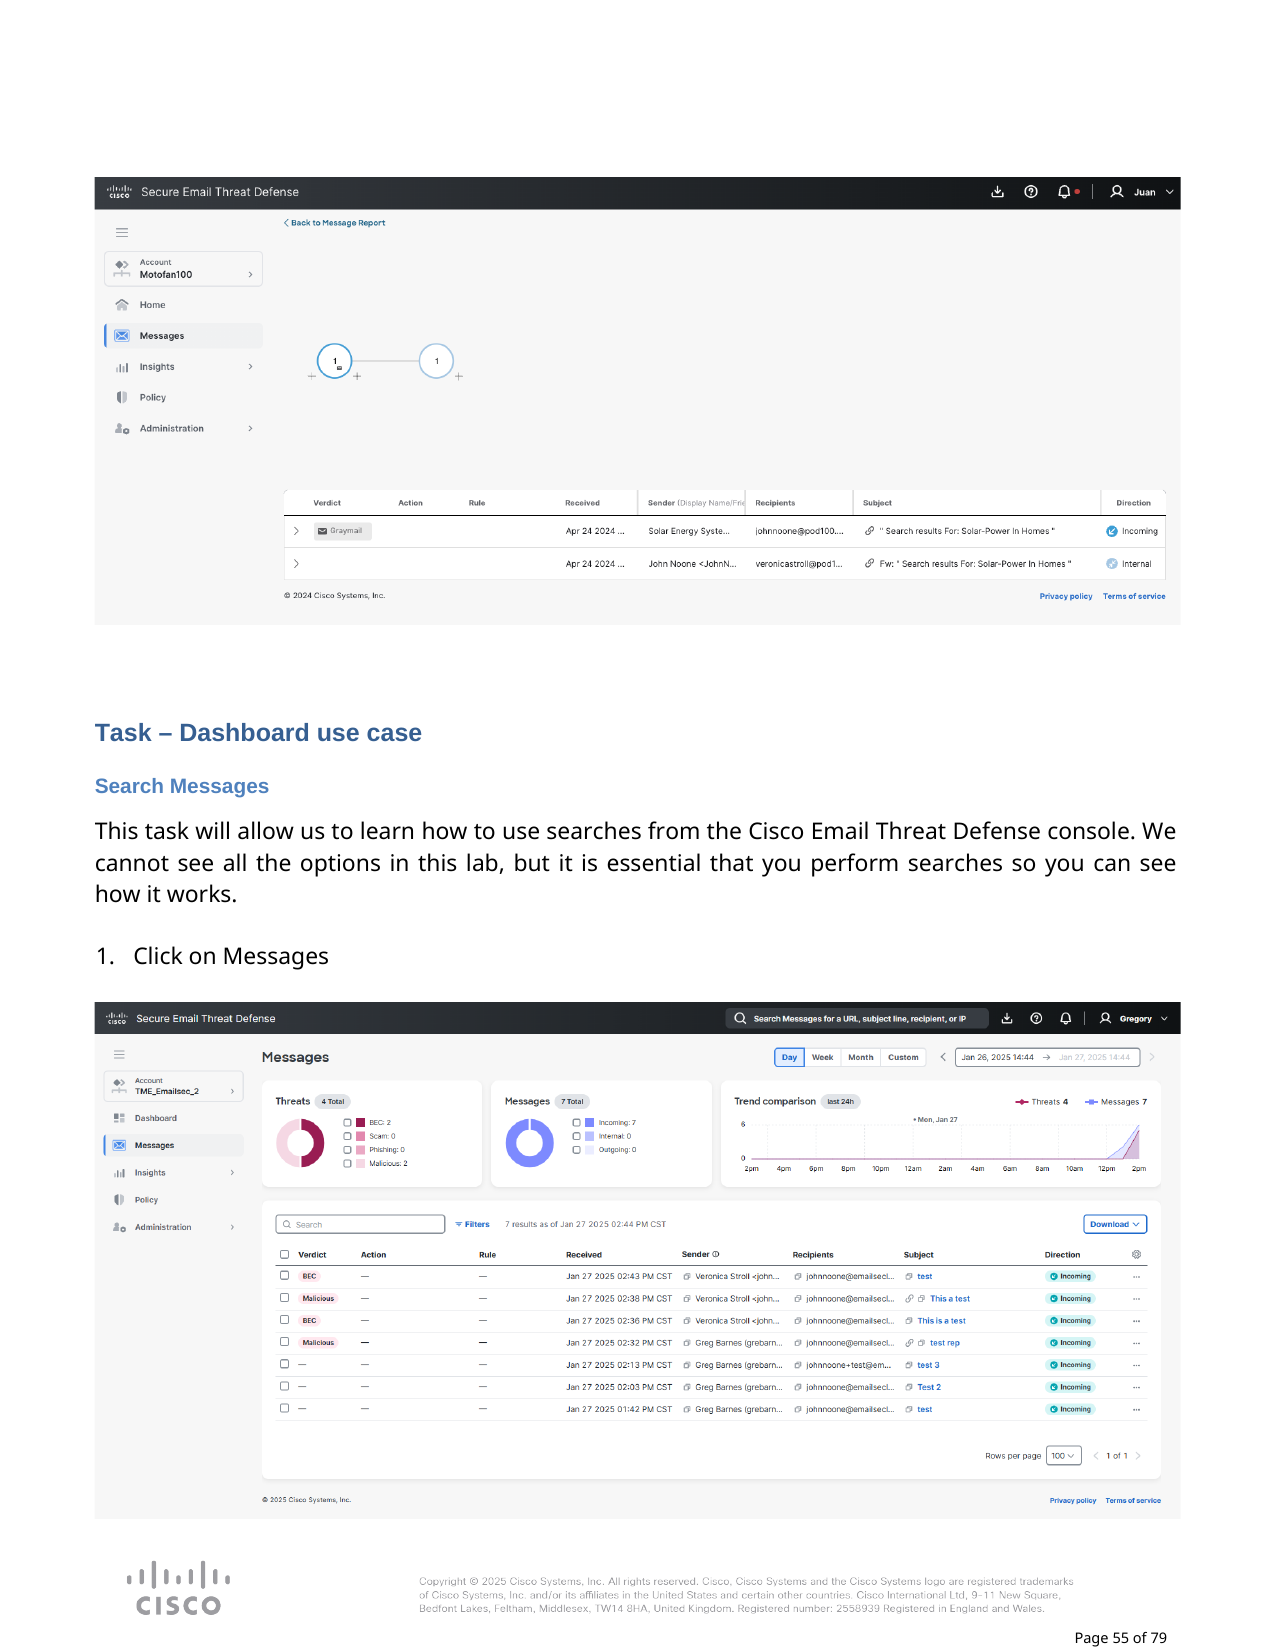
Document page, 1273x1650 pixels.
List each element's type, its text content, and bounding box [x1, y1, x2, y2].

picture [121, 1554, 1079, 1617]
picture [94, 177, 1181, 625]
subtitle Task – Dashboard use case [94, 718, 1178, 747]
subtitle Search Messages [94, 773, 1178, 797]
list Click on Messages [96, 940, 1178, 972]
text This task will allow us to learn how to use searches from the Cisco Email Threat Defense console. We cannot see all the options in this lab, but it is essential that you perform searches so you can see how it works. [94, 815, 1178, 909]
picture [94, 1002, 1181, 1519]
